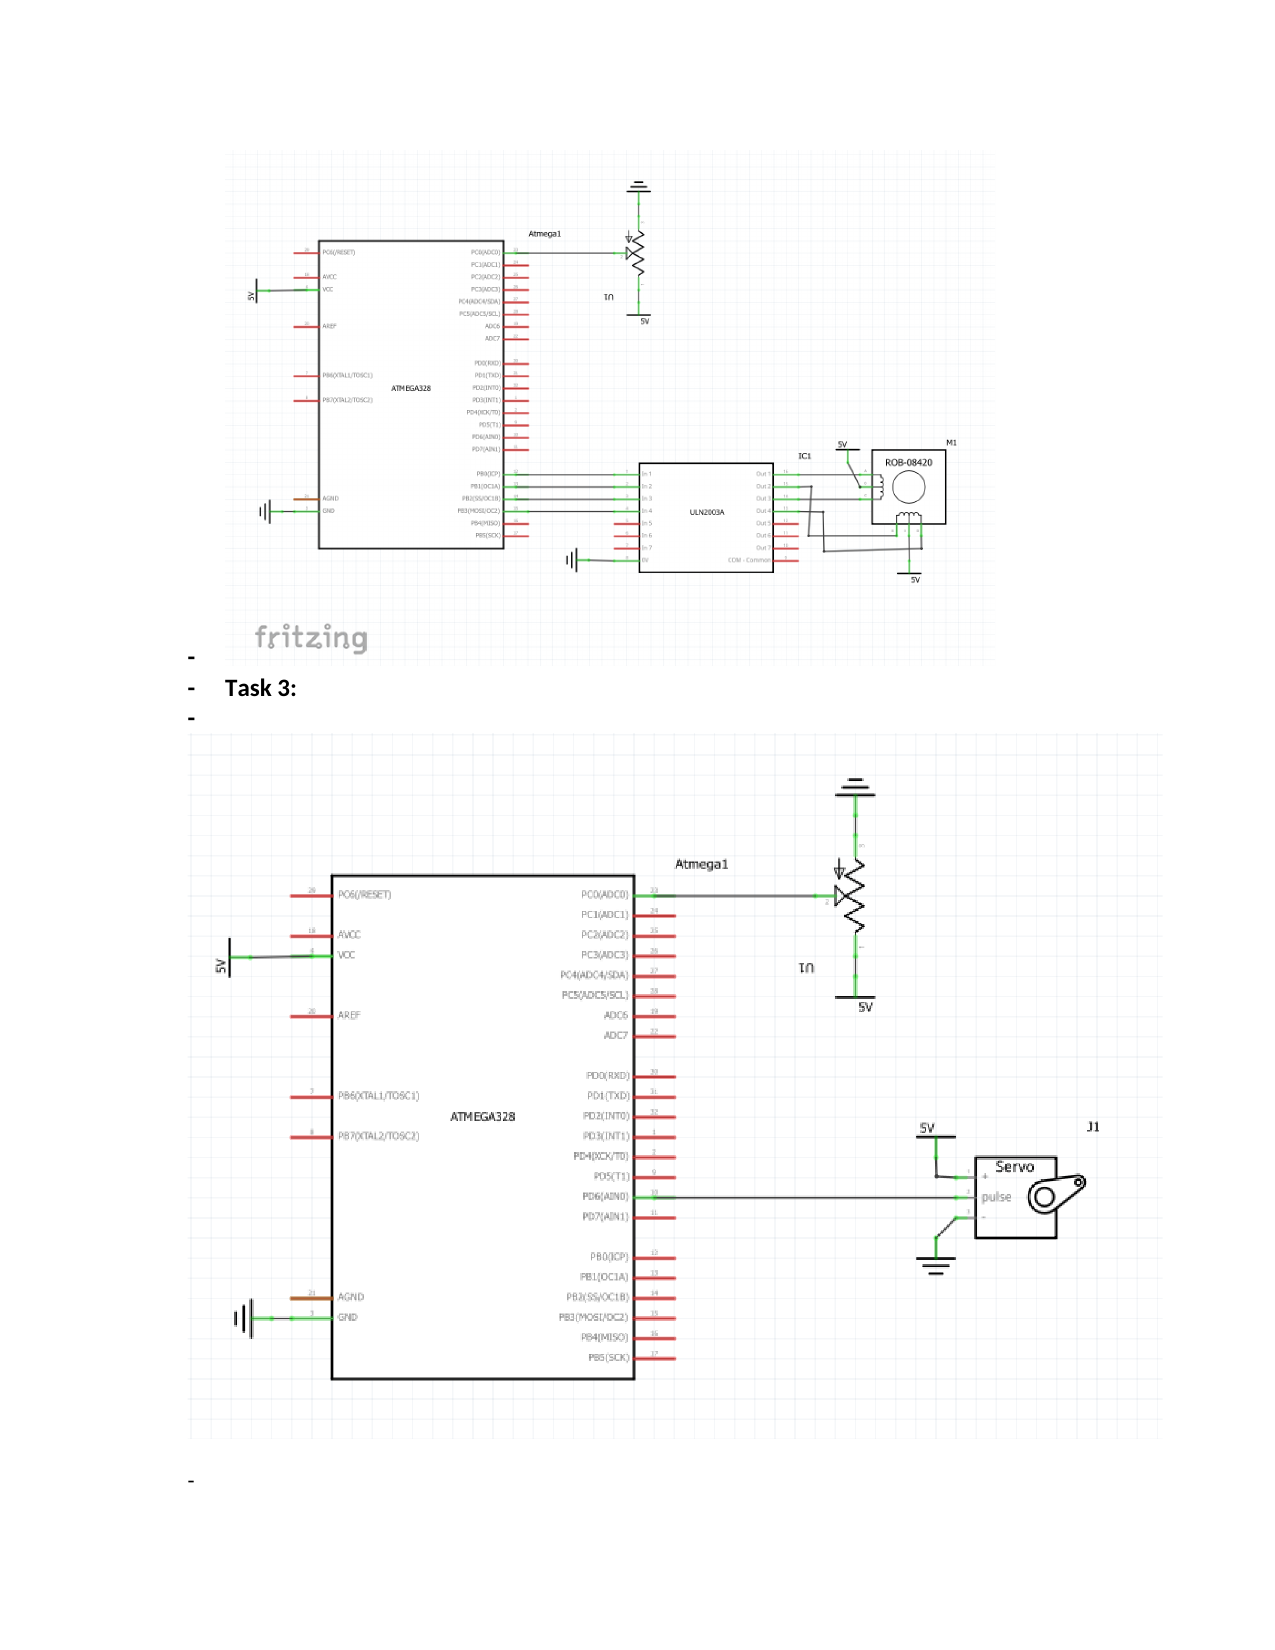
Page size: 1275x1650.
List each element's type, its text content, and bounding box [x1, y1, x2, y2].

picture [225, 150, 996, 666]
list Task 3: [187, 672, 1125, 703]
picture [187, 733, 1163, 1439]
